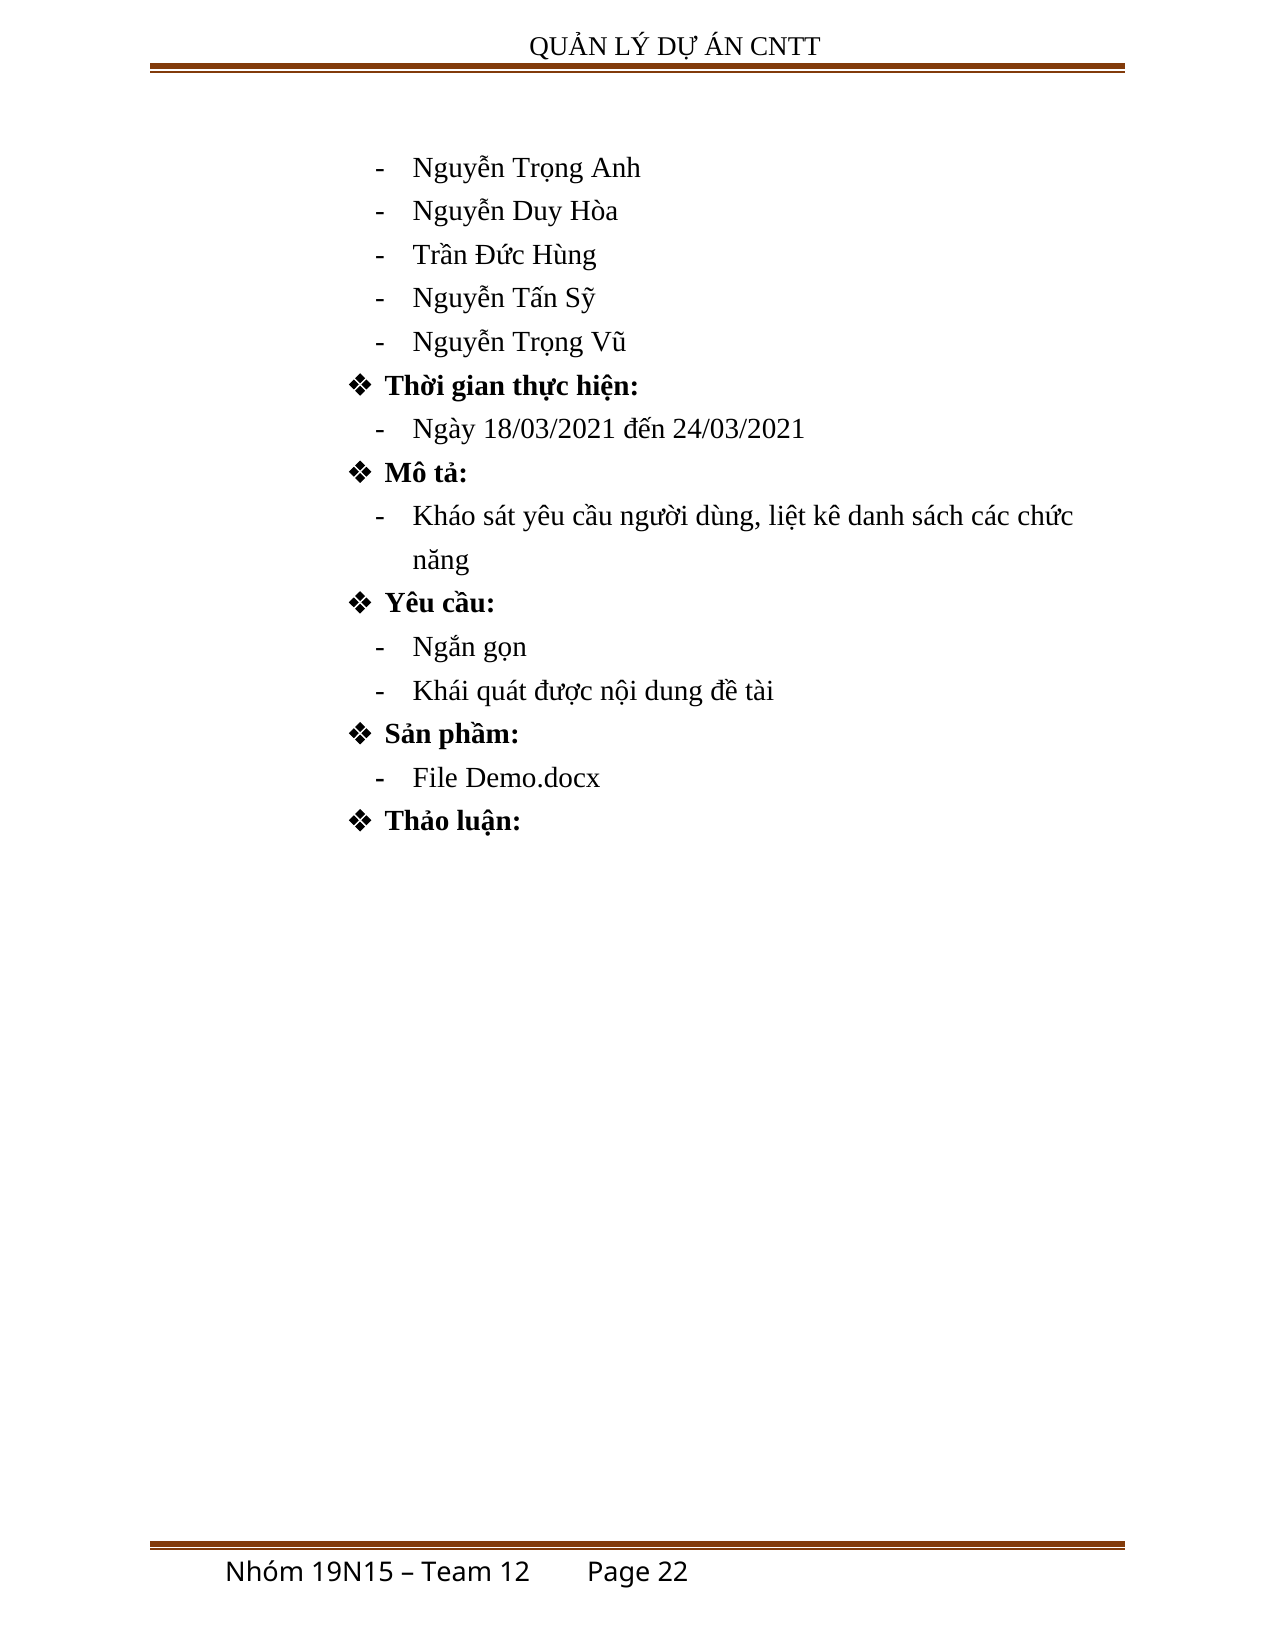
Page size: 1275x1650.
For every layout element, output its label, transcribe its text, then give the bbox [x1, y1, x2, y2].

list Mô tả: [347, 455, 1125, 488]
list Nguyễn Duy Hòa [375, 193, 1125, 227]
list Khái quát được nội dung đề tài [375, 673, 1125, 706]
list Trần Đức Hùng [375, 237, 1125, 271]
list Ngày 18/03/2021 đến 24/03/2021 [375, 411, 1125, 445]
list Ngắn gọn [375, 629, 1125, 663]
list File Demo.docx [375, 760, 1125, 793]
list Thảo luận: [347, 803, 1125, 837]
list Nguyễn Trọng Anh [375, 150, 1125, 183]
list Yêu cầu: [347, 586, 1125, 619]
list Nguyễn Trọng Vũ [375, 324, 1125, 358]
list Kháo sát yêu cầu người dùng, liệt kê danh sách các chức năng [375, 498, 1125, 576]
list Nguyễn Tấn Sỹ [375, 281, 1125, 314]
list Thời gian thực hiện: [347, 368, 1125, 401]
list Sản phầm: [347, 716, 1125, 750]
